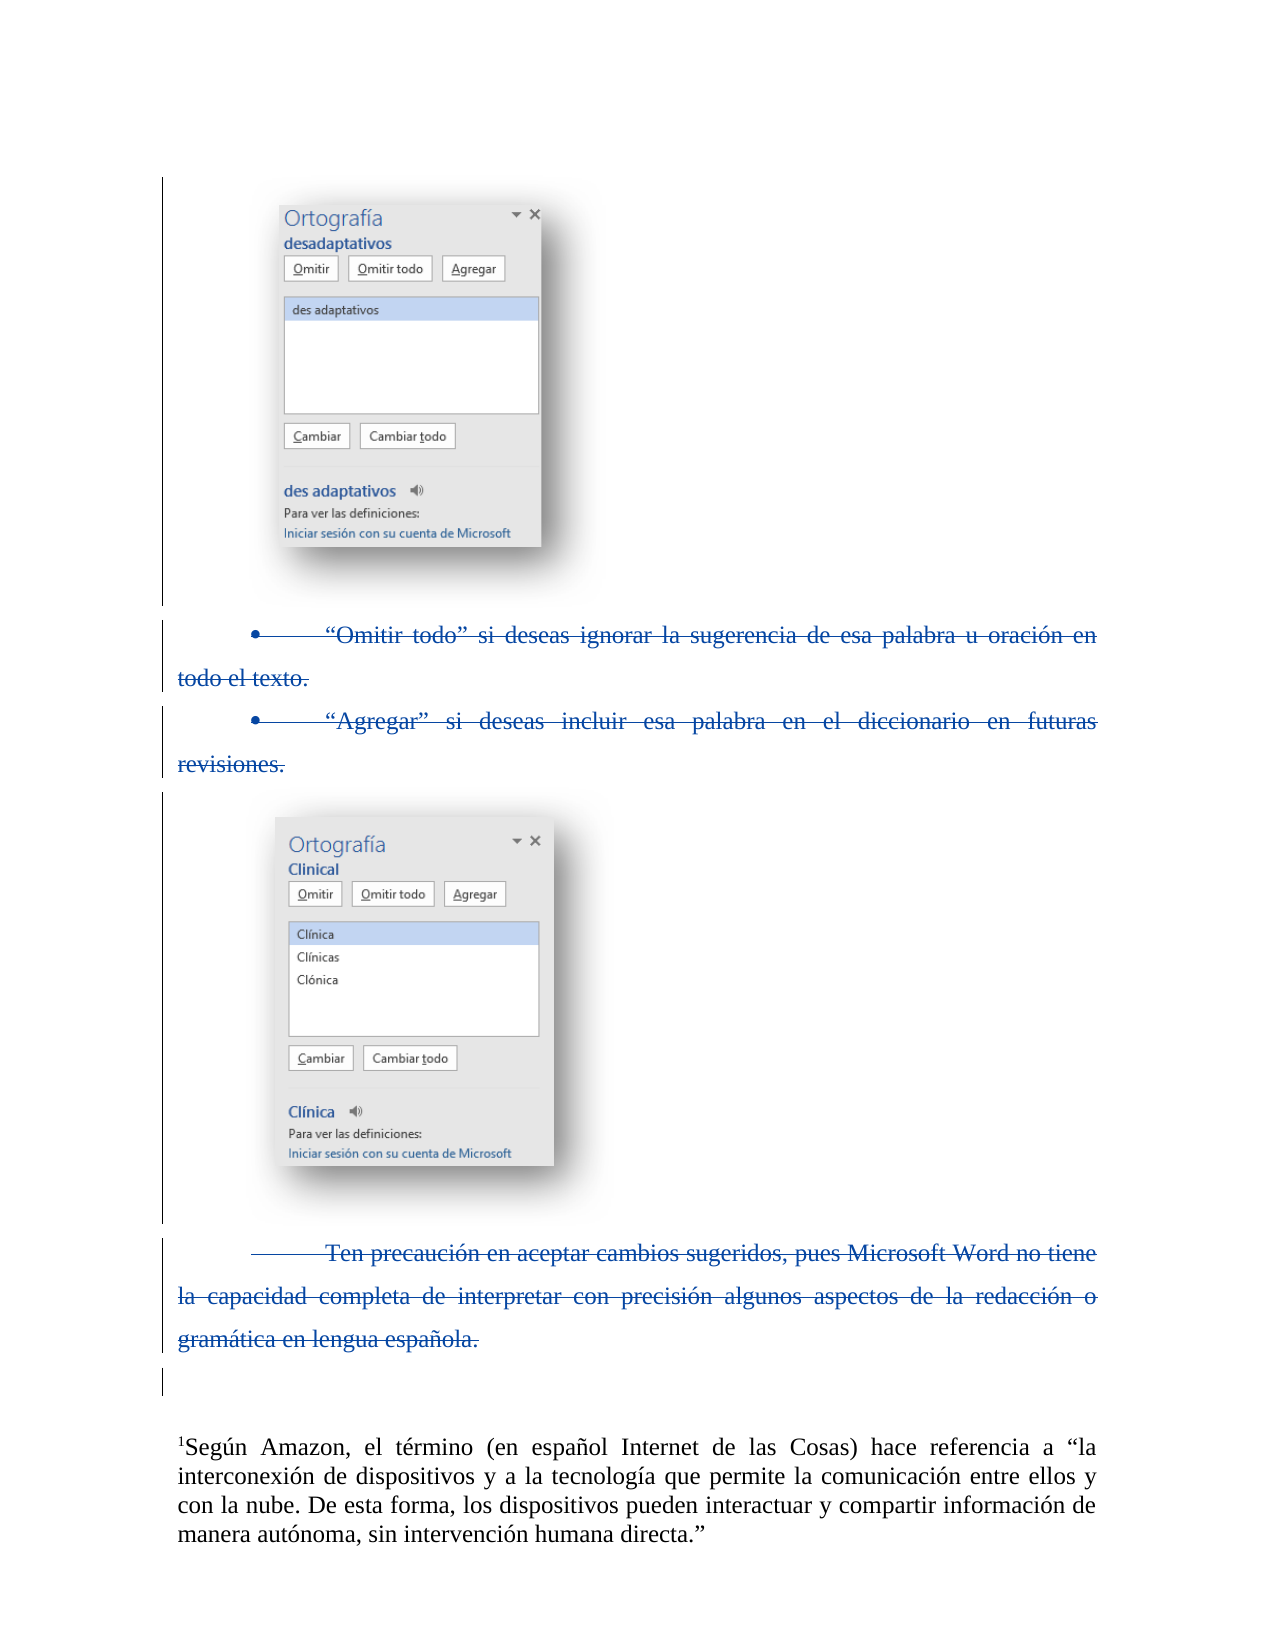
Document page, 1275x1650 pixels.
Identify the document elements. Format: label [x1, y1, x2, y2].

picture [275, 817, 554, 1166]
picture [279, 205, 542, 547]
